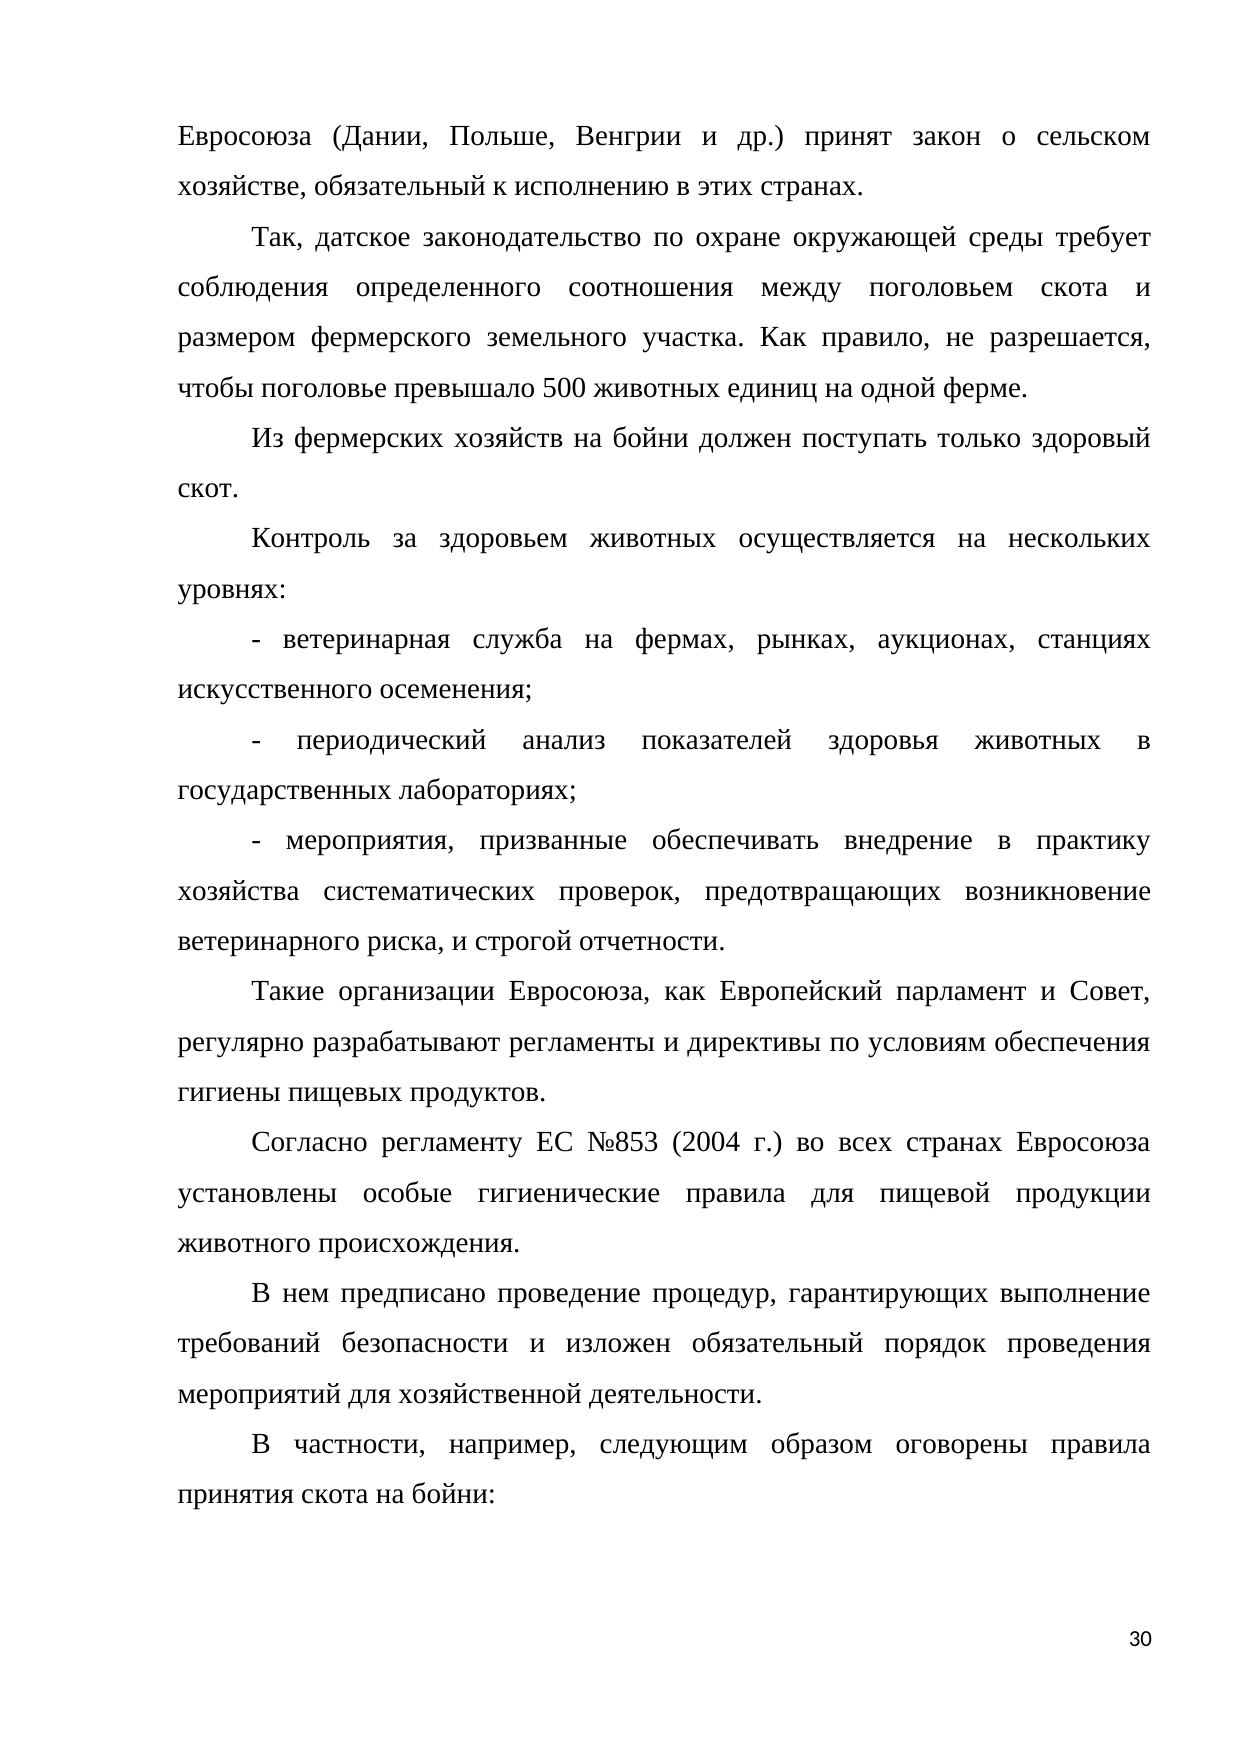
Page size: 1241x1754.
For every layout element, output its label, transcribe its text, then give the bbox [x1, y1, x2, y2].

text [177, 118, 1152, 202]
text Согласно регламенту ЕС №853 (2004 г.) во всех странах Евросоюза установлены особые гигиенические правила для пищевой продукции животного происхождения. [177, 1124, 1152, 1258]
text Из фермерских хозяйств на бойни должен поступать только здоровый скот. [177, 420, 1152, 504]
text В частности, например, следующим образом оговорены правила принятия скота на бойни: [177, 1426, 1152, 1510]
text - ветеринарная служба на фермах, рынках, аукционах, станциях искусственного осеменения; [177, 621, 1152, 705]
text - мероприятия, призванные обеспечивать внедрение в практику хозяйства систематических проверок, предотвращающих возникновение ветеринарного риска, и строгой отчетности. [177, 822, 1152, 957]
text - периодический анализ показателей здоровья животных в государственных лабораториях; [177, 722, 1152, 806]
text В нем предписано проведение процедур, гарантирующих выполнение требований безопасности и изложен обязательный порядок проведения мероприятий для хозяйственной деятельности. [177, 1275, 1152, 1409]
text Такие организации Евросоюза, как Европейский парламент и Совет, регулярно разрабатывают регламенты и директивы по условиям обеспечения гигиены пищевых продуктов. [177, 973, 1152, 1108]
text Так, датское законодательство по охране окружающей среды требует соблюдения определенного соотношения между поголовьем скота и размером фермерского земельного участка. Как правило, не разрешается, чтобы поголовье превышало 500 животных единиц на одной ферме. [177, 219, 1152, 403]
text Контроль за здоровьем животных осуществляется на нескольких уровнях: [177, 521, 1152, 604]
